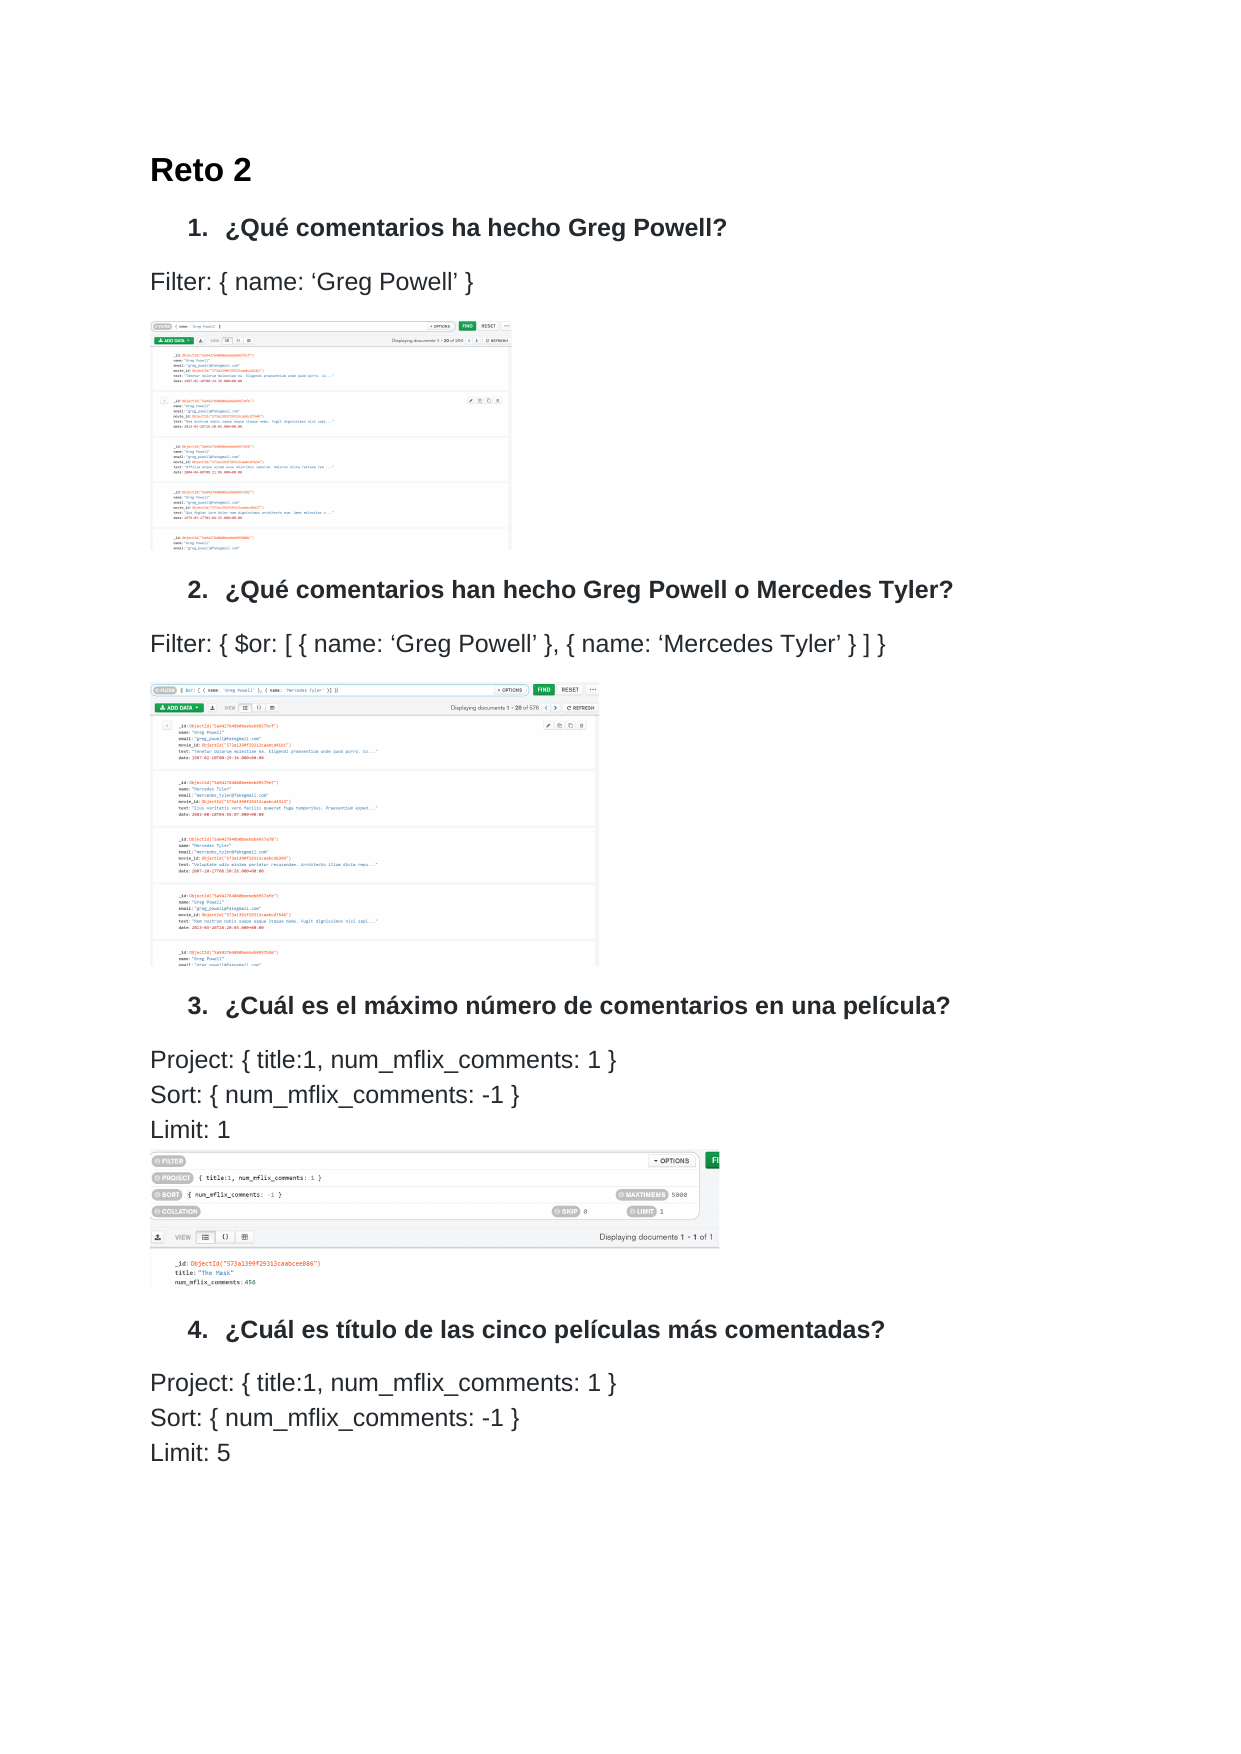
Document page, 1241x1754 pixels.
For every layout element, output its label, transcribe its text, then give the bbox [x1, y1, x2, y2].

picture [150, 321, 512, 550]
text Limit: 1 [150, 1114, 1090, 1143]
list ¿Cuál es título de las cinco películas más comentadas? [187, 1314, 1090, 1343]
list ¿Qué comentarios ha hecho Greg Powell? [187, 213, 1090, 242]
list ¿Qué comentarios han hecho Greg Powell o Mercedes Tyler? [187, 575, 1090, 603]
list ¿Cuál es el máximo número de comentarios en una película? [187, 991, 1090, 1019]
picture [150, 682, 600, 966]
subtitle Reto 2 [150, 150, 1090, 188]
text Limit: 5 [150, 1438, 1090, 1467]
text Project: { title:1, num_mflix_comments: 1 } [150, 1368, 1090, 1397]
text Project: { title:1, num_mflix_comments: 1 } [150, 1044, 1090, 1073]
text Filter: { name: ‘Greg Powell’ } [150, 267, 1090, 296]
text Sort: { num_mflix_comments: -1 } [150, 1403, 1090, 1432]
text Sort: { num_mflix_comments: -1 } [150, 1079, 1090, 1108]
picture [150, 1149, 720, 1290]
text Filter: { $or: [ { name: ‘Greg Powell’ }, { name: ‘Mercedes Tyler’ } ] } [150, 628, 1090, 657]
